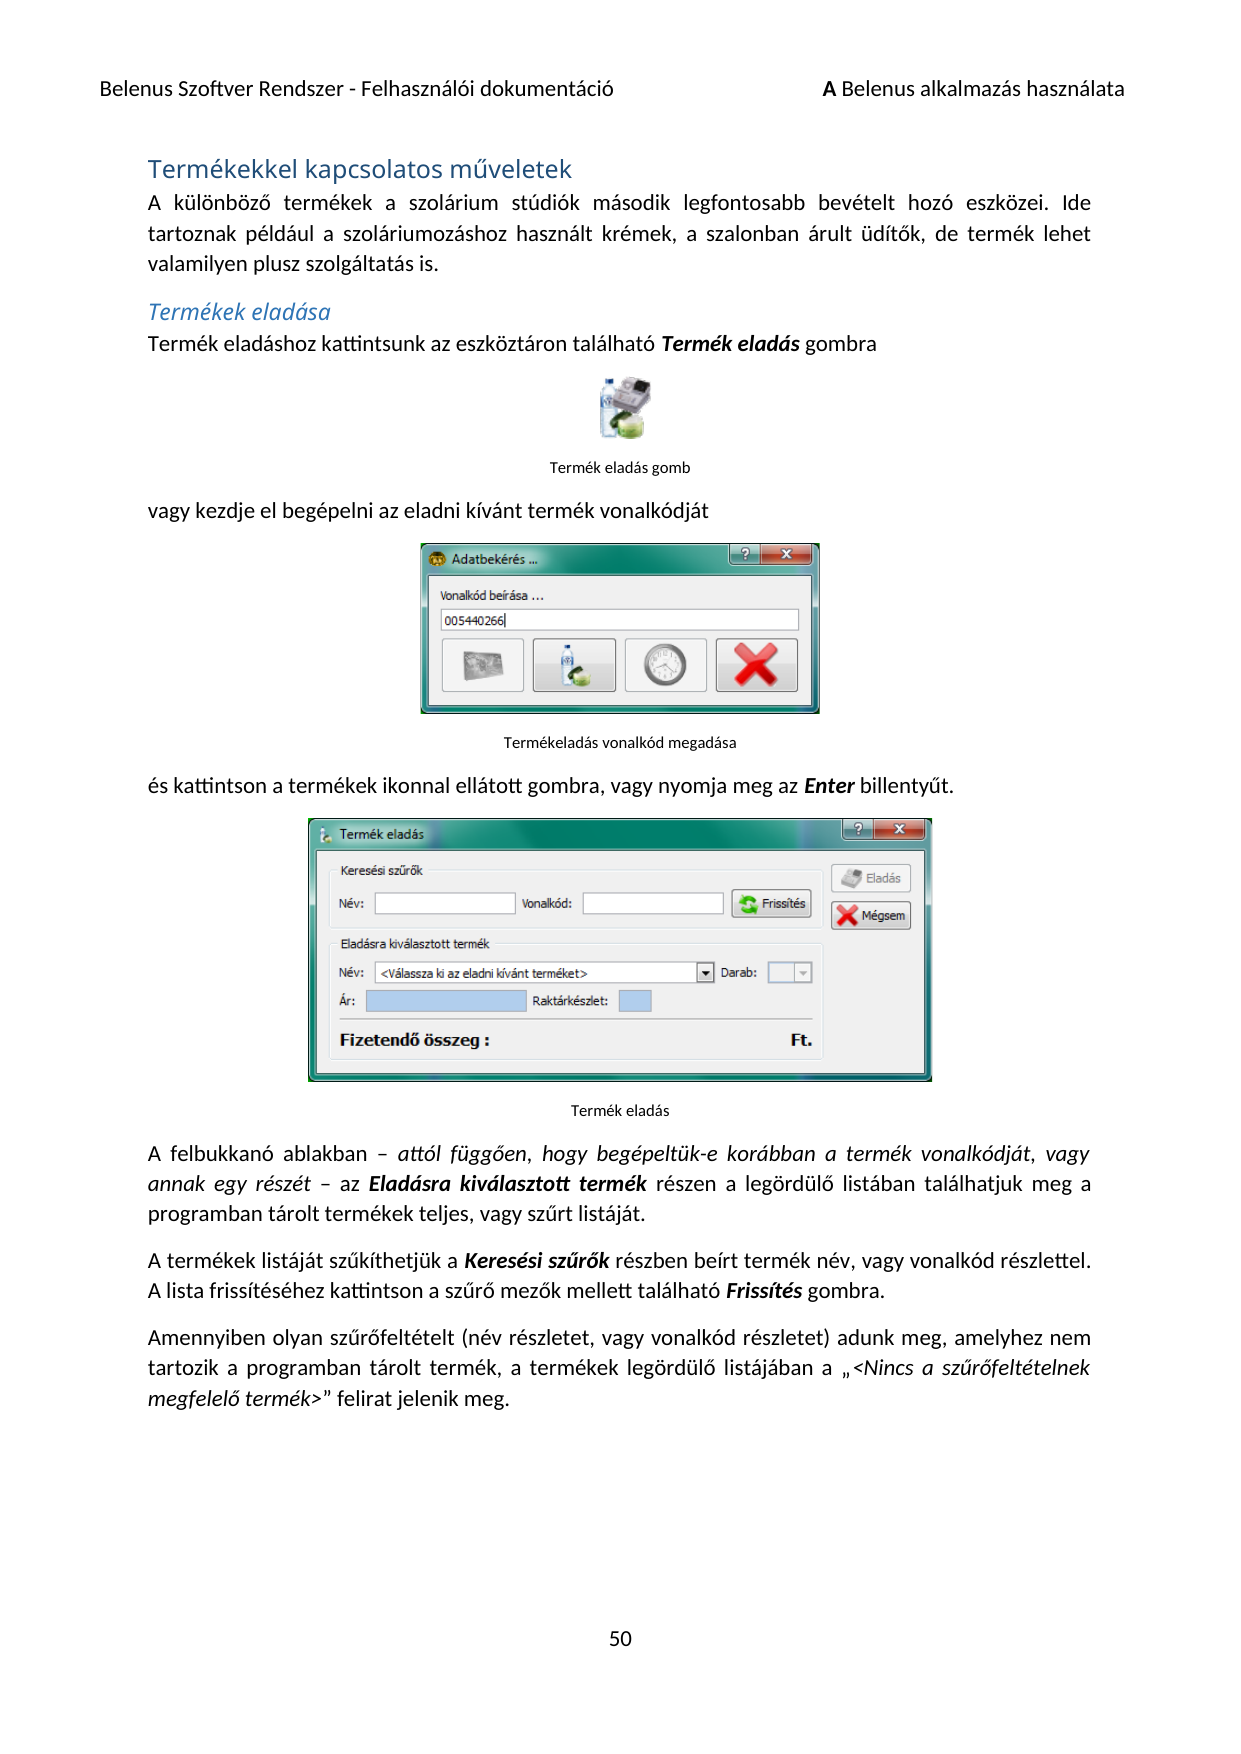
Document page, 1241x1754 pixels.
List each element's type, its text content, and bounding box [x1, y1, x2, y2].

text Termék eladás gomb [148, 458, 1093, 478]
text vagy kezdje el begépelni az eladni kívánt termék vonalkódját [148, 496, 1093, 524]
subtitle Termékek eladása [148, 296, 1093, 327]
text A termékek listáját szűkíthetjük a Keresési szűrők részben beírt termék név, vagy vonalkód részlettel. A lista frissítéséhez kattintson a szűrő mezők mellett található Frissítés gombra. [148, 1246, 1093, 1304]
text Termék eladás [148, 1100, 1093, 1121]
text Termék eladáshoz kattintsunk az eszköztáron található Termék eladás gombra [148, 329, 1093, 358]
text A különböző termékek a szolárium stúdiók második legfontosabb bevételt hozó eszközei. Ide tartoznak például a szoláriumozáshoz használt krémek, a szalonban árult üdítők, de termék lehet valamilyen plusz szolgáltatás is. [148, 188, 1093, 277]
subtitle Termékekkel kapcsolatos műveletek [148, 152, 1093, 186]
text Termékeladás vonalkód megadása [148, 733, 1093, 753]
picture [420, 543, 820, 714]
text A felbukkanó ablakban – attól függően, hogy begépeltük-e korábban a termék vonalkódját, vagy annak egy részét – az Eladásra kiválasztott termék részen a legördülő listában találhatjuk meg a programban tárolt termékek teljes, vagy szűrt listáját. [148, 1139, 1093, 1227]
picture [588, 376, 652, 439]
picture [308, 818, 933, 1082]
text Amennyiben olyan szűrőfeltételt (név részletet, vagy vonalkód részletet) adunk meg, amelyhez nem tartozik a programban tárolt termék, a termékek legördülő listájában a „<Nincs a szűrőfeltételnek megfelelő termék>” felirat jelenik meg. [148, 1323, 1093, 1412]
text és kattintson a termékek ikonnal ellátott gombra, vagy nyomja meg az Enter billentyűt. [148, 771, 1093, 799]
